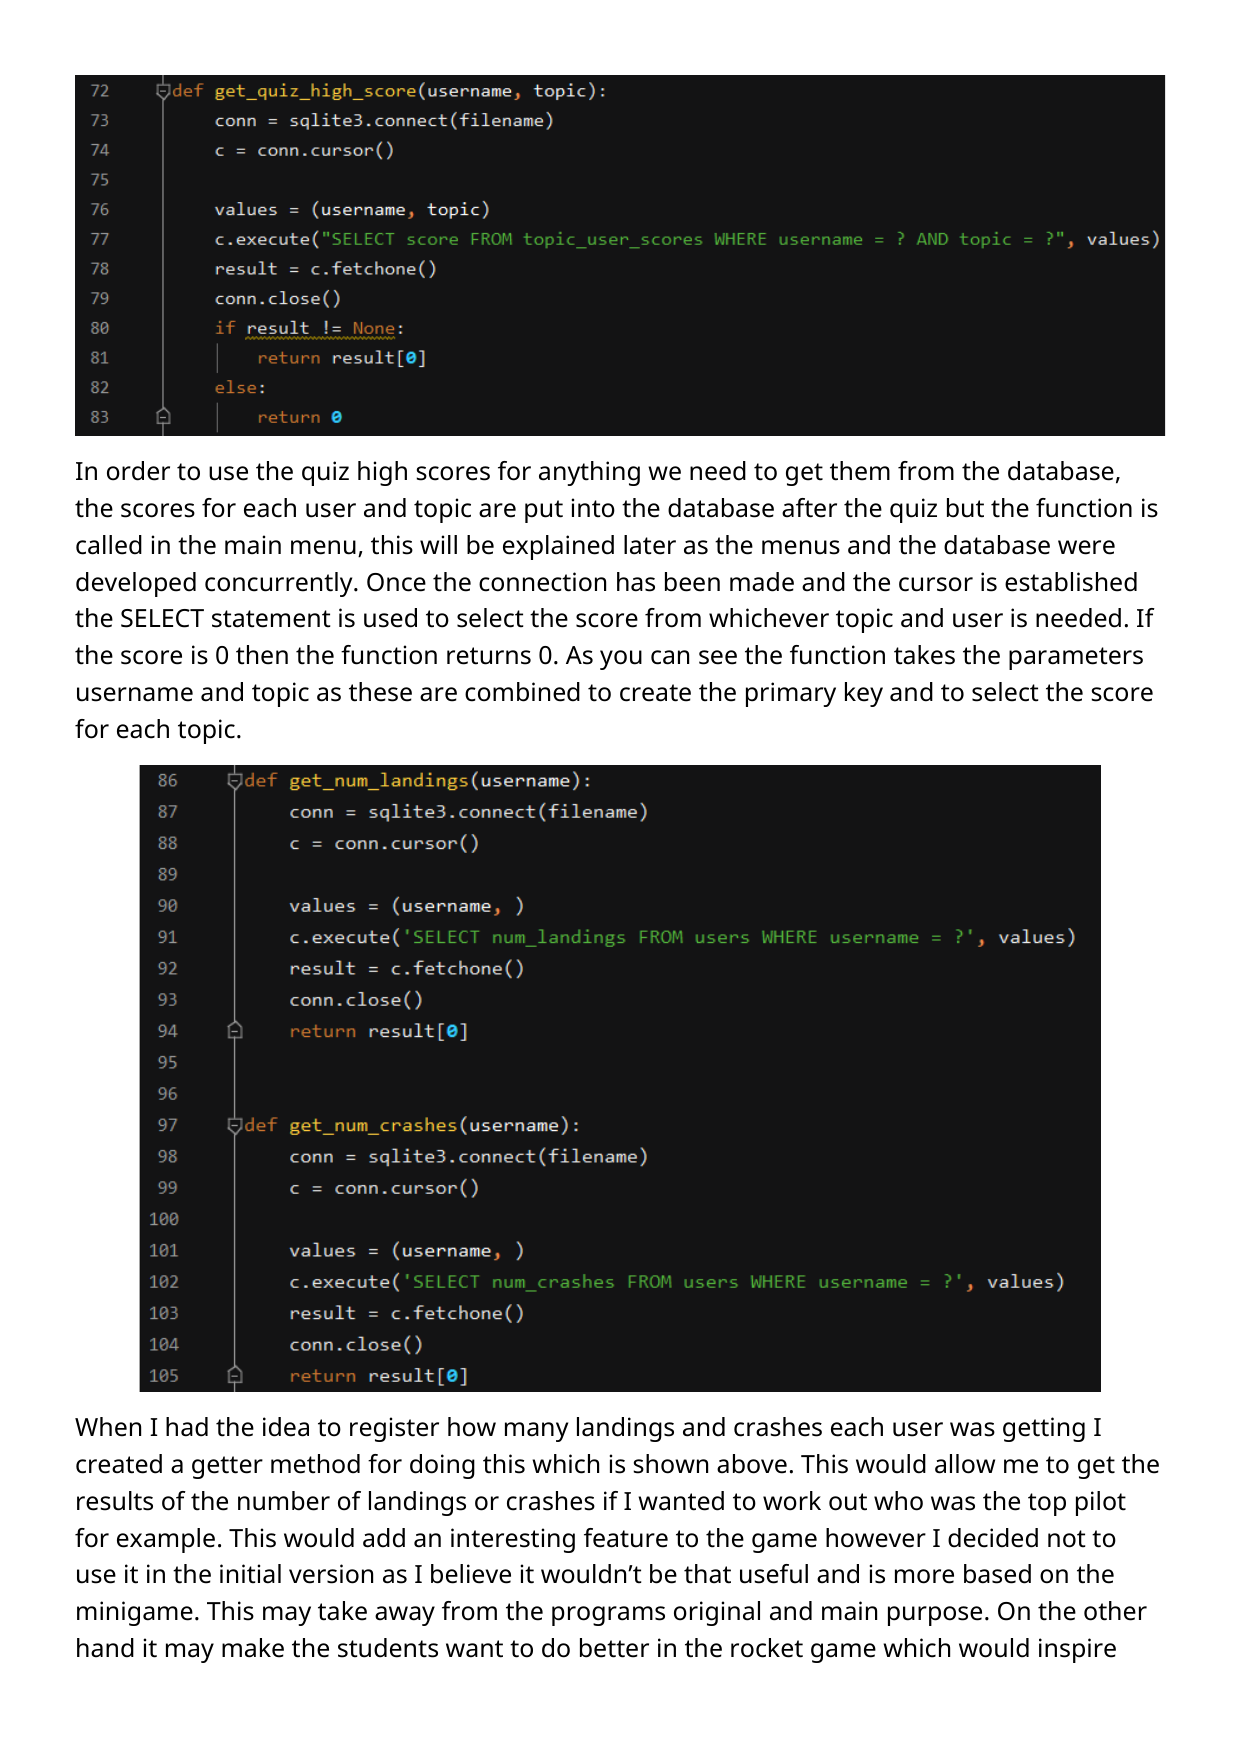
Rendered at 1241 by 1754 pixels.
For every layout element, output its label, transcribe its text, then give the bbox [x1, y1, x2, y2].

text In order to use the quiz high scores for anything we need to get them from the database, the scores for each user and topic are put into the database after the quiz but the function is called in the main menu, this will be explained later as the menus and the database were developed concurrently. Once the connection has been made and the cursor is established the SELECT statement is used to select the score from whichever topic and user is needed. If the score is 0 then the function returns 0. As you can see the function takes the parameters username and topic as these are combined to create the primary key and to select the score for each topic. [75, 454, 1165, 746]
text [75, 1410, 1165, 1665]
picture [139, 765, 1101, 1392]
picture [75, 75, 1166, 436]
